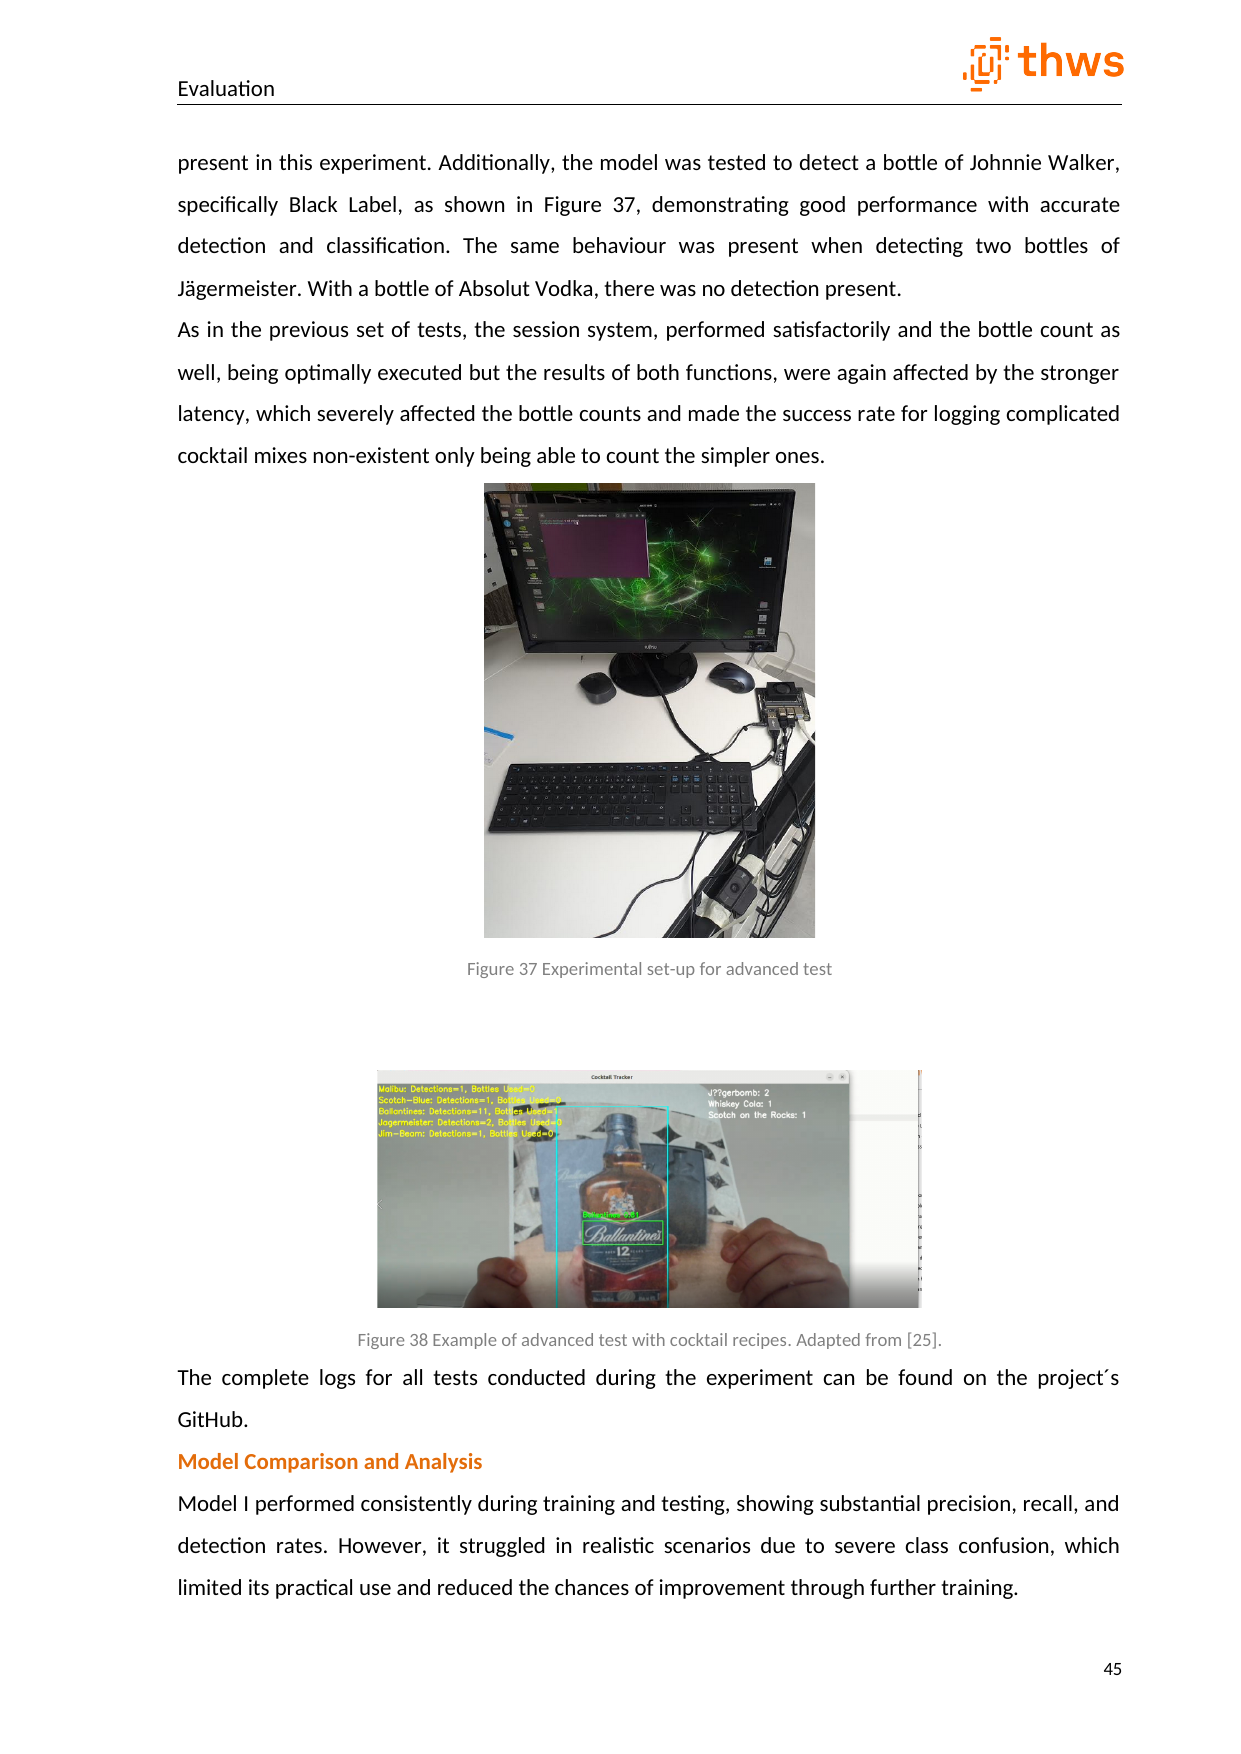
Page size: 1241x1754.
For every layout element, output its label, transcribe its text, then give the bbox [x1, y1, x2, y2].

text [177, 148, 1122, 302]
text Figure 38 Example of advanced test with cocktail recipes. Adapted from [25]. [177, 1328, 1122, 1351]
picture [484, 483, 816, 938]
subtitle Model Comparison and Analysis [177, 1447, 1122, 1475]
picture [951, 25, 1131, 103]
text The complete logs for all tests conducted during the experiment can be found on the project´s GitHub. [177, 1363, 1122, 1433]
text Model I performed consistently during training and testing, showing substantial precision, recall, and detection rates. However, it struggled in realistic scenarios due to severe class confusion, which limited its practical use and reduced the chances of improvement through further training. [177, 1489, 1122, 1601]
text As in the previous set of tests, the session system, performed satisfactorily and the bottle count as well, being optimally executed but the results of both functions, were again affected by the stronger latency, which severely affected the bottle counts and made the success rate for logging complicated cocktail mixes non-existent only being able to count the simpler ones. [177, 316, 1122, 469]
text Figure 37 Experimental set-up for advanced test [177, 957, 1122, 980]
picture [377, 1070, 922, 1308]
